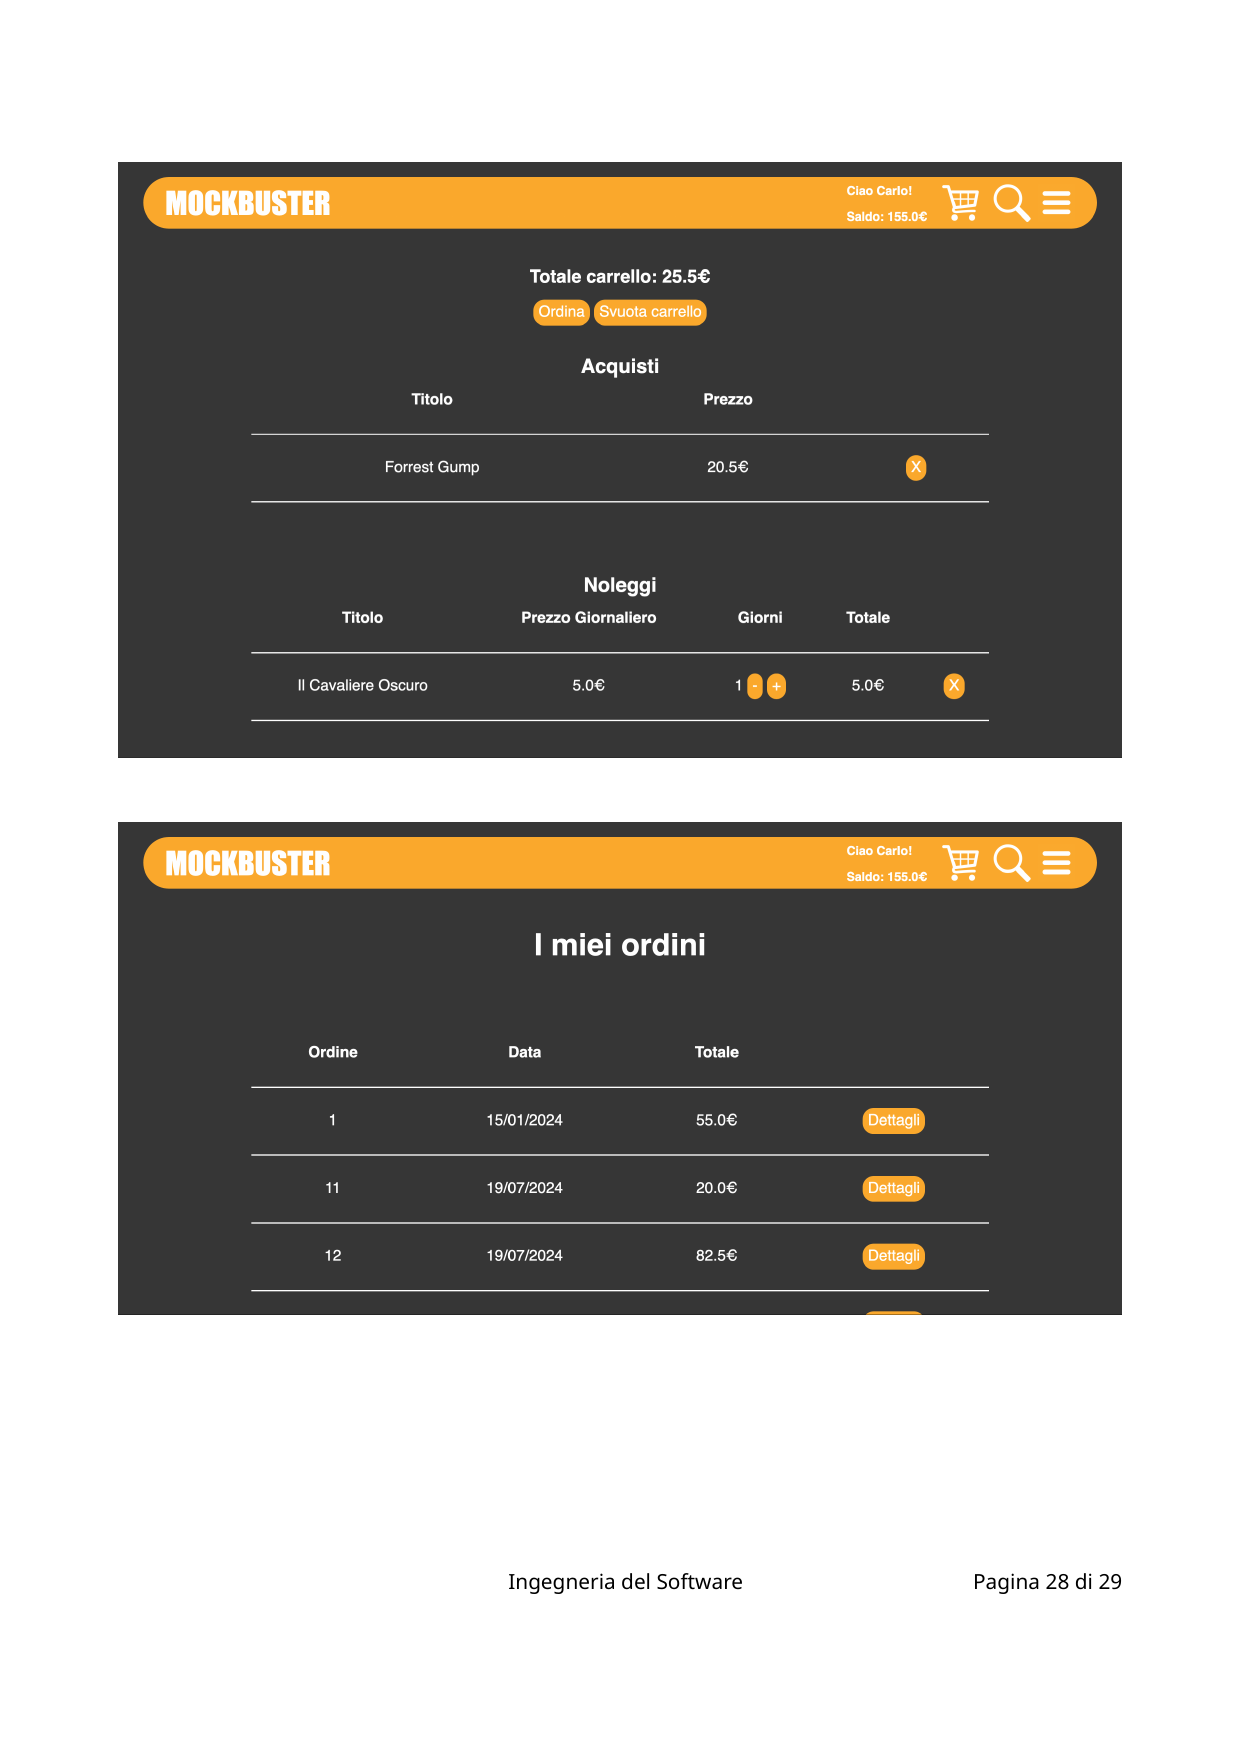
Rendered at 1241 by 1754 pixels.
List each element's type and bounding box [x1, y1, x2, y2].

picture [118, 822, 1122, 1315]
picture [118, 162, 1122, 758]
